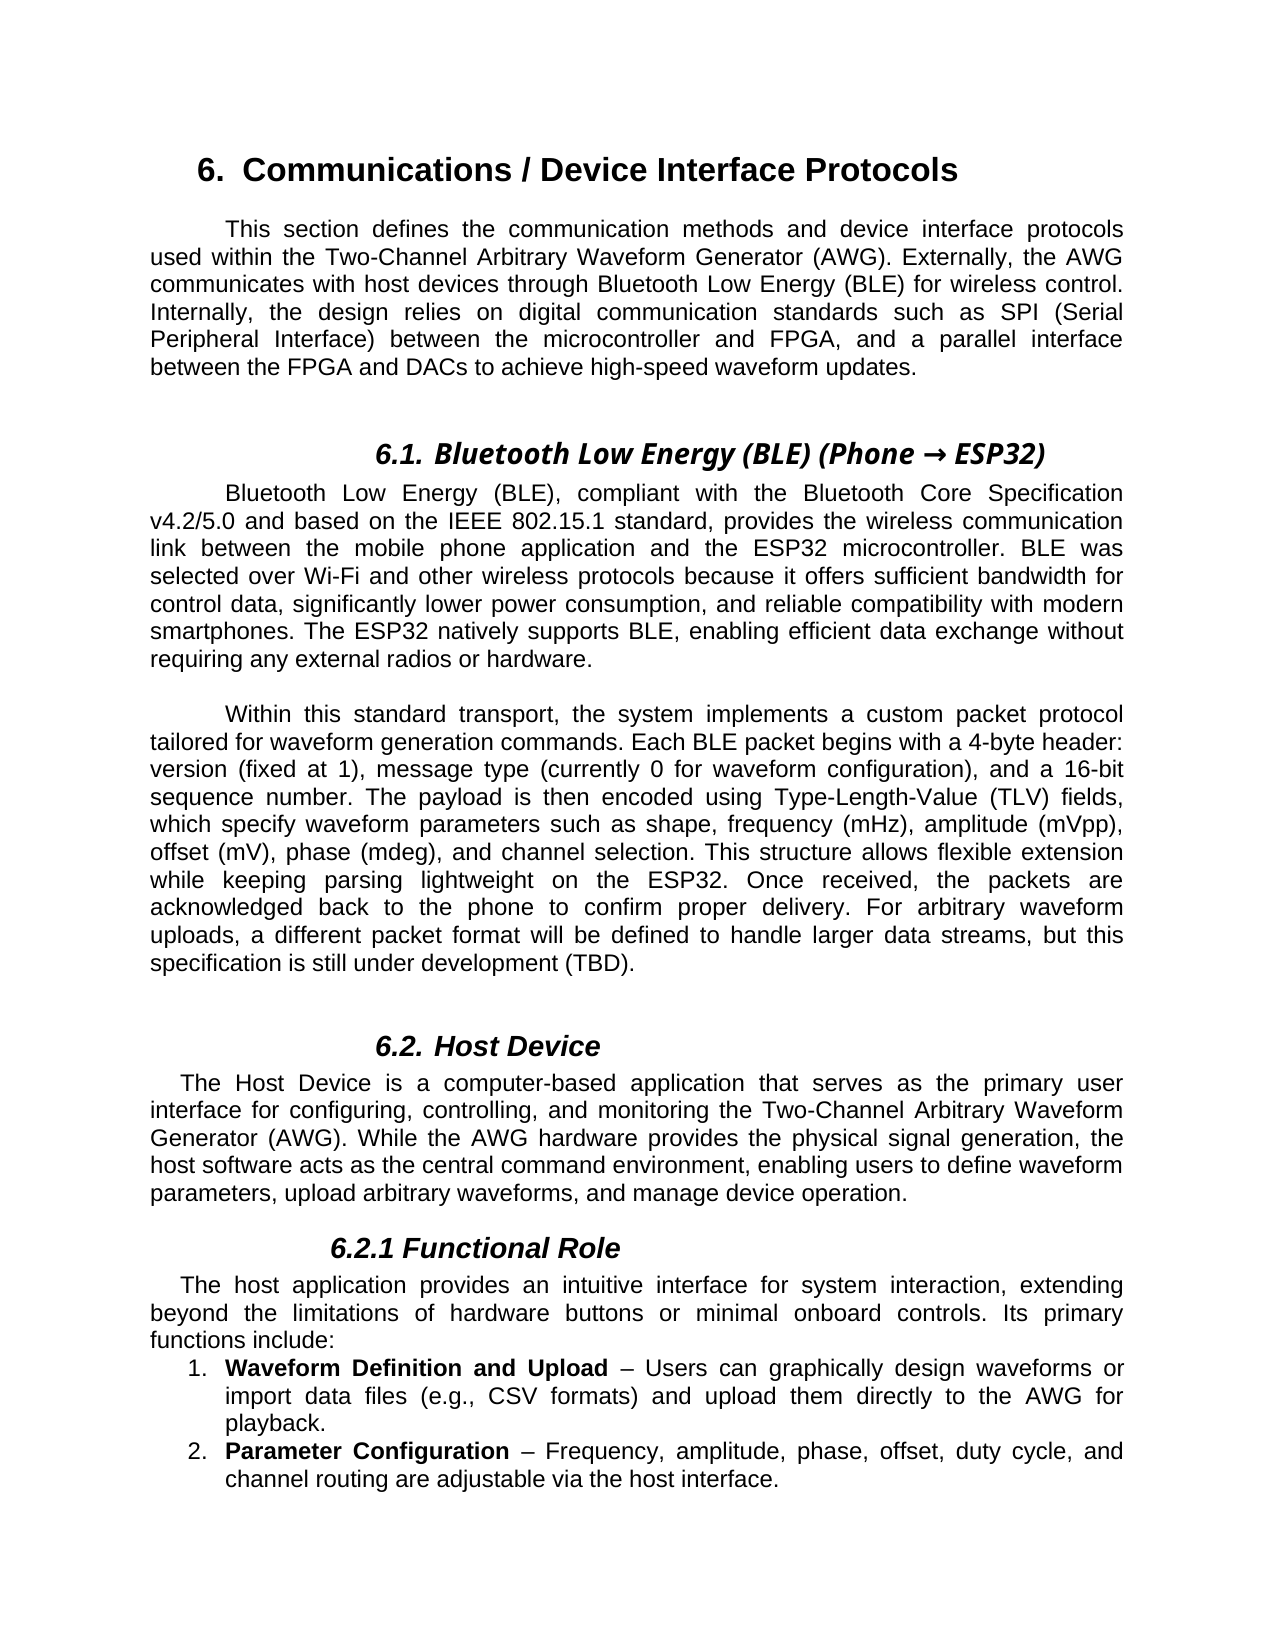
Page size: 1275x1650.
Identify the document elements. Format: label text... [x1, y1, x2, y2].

list Waveform Definition and Upload – Users can graphically design waveforms or import data files (e.g., CSV formats) and upload them directly to the AWG for playback. [187, 1354, 1125, 1437]
subtitle Functional Role [330, 1231, 1162, 1265]
subtitle Host Device [375, 1029, 1162, 1062]
subtitle Communications / Device Interface Protocols [197, 150, 1162, 188]
text This section defines the communication methods and device interface protocols used within the Two-Channel Arbitrary Waveform Generator (AWG). Externally, the AWG communicates with host devices through Bluetooth Low Energy (BLE) for wireless control. Internally, the design relies on digital communication standards such as SPI (Serial Peripheral Interface) between the microcontroller and FPGA, and a parallel interface between the FPGA and DACs to achieve high-speed waveform updates. [150, 215, 1125, 381]
text The Host Device is a computer-based application that serves as the primary user interface for configuring, controlling, and monitoring the Two-Channel Arbitrary Waveform Generator (AWG). While the AWG hardware provides the physical signal generation, the host software acts as the central command environment, enabling users to define waveform parameters, upload arbitrary waveforms, and manage device operation. [150, 1068, 1125, 1206]
text Within this standard transport, the system implements a custom packet protocol tailored for waveform generation commands. Each BLE packet begins with a 4-byte header: version (fixed at 1), message type (currently 0 for waveform configuration), and a 16-bit sequence number. The payload is then encoded using Type-Length-Value (TLV) fields, which specify waveform parameters such as shape, frequency (mHz), amplitude (mVpp), offset (mV), phase (mdeg), and channel selection. This structure allows flexible extension while keeping parsing lightweight on the ESP32. Once received, the packets are acknowledged back to the phone to confirm proper delivery. For arbitrary waveform uploads, a different packet format will be defined to handle larger data streams, but this specification is still under development (TBD). [150, 700, 1125, 976]
list Parameter Configuration – Frequency, amplitude, phase, offset, duty cycle, and channel routing are adjustable via the host interface. [187, 1437, 1125, 1492]
text Bluetooth Low Energy (BLE), compliant with the Bluetooth Core Specification v4.2/5.0 and based on the IEEE 802.15.1 standard, provides the wireless communication link between the mobile phone application and the ESP32 microcontroller. BLE was selected over Wi-Fi and other wireless protocols because it offers sufficient bandwidth for control data, significantly lower power consumption, and reliable compatibility with modern smartphones. The ESP32 natively supports BLE, enabling efficient data exchange without requiring any external radios or hardware. [150, 479, 1125, 672]
text The host application provides an intuitive interface for system interaction, extending beyond the limitations of hardware buttons or minimal onboard controls. Its primary functions include: [150, 1271, 1125, 1354]
